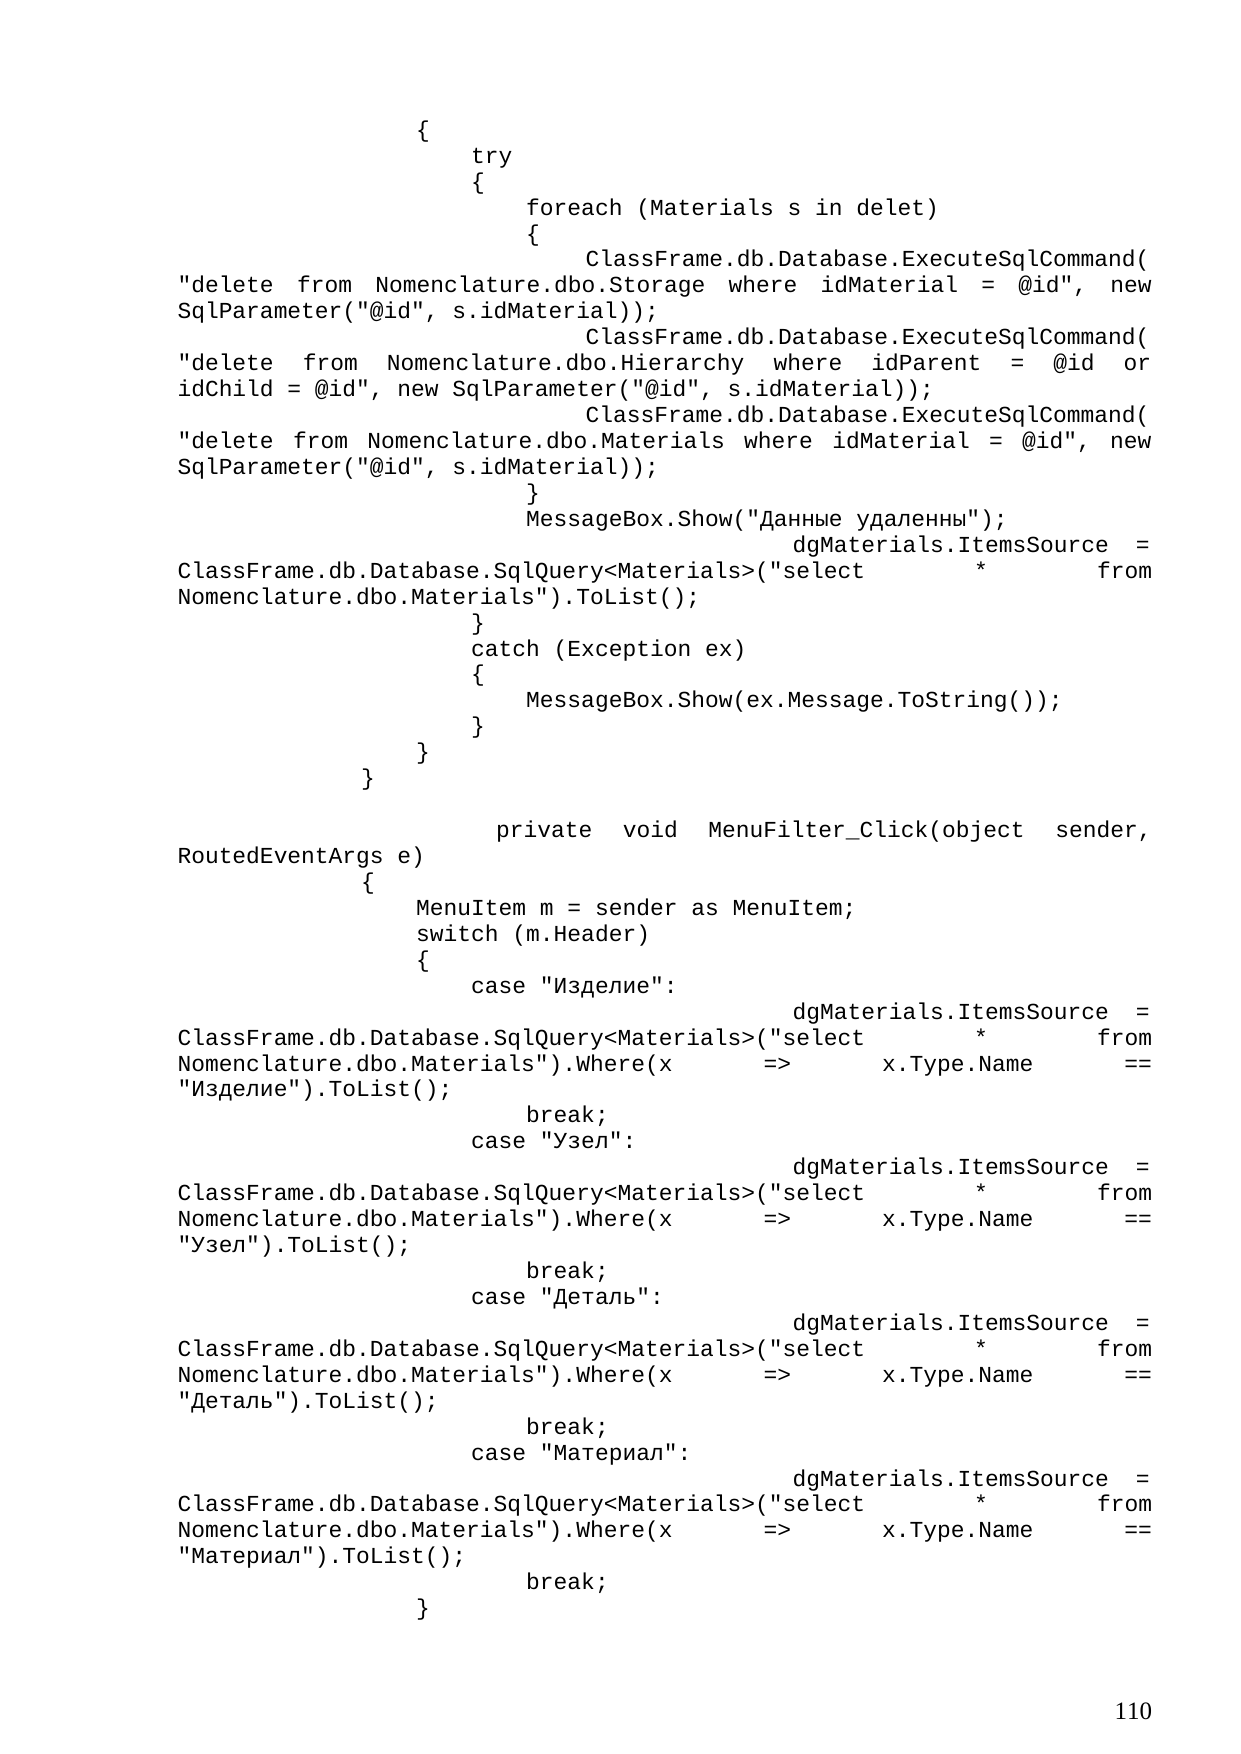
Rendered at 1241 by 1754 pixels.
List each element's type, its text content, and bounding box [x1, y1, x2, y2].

text { [177, 870, 1152, 896]
text MessageBox.Show("Данные удаленны"); [177, 507, 1152, 533]
text case "Узел": [177, 1130, 1152, 1156]
text case "Деталь": [177, 1285, 1152, 1311]
text MenuItem m = sender as MenuItem; [177, 896, 1152, 922]
text dgMaterials.ItemsSource = ClassFrame.db.Database.SqlQuery<Materials>("select * from Nomenclature.dbo.Materials").Where(x => x.Type.Name == "Материал").ToList(); [177, 1467, 1152, 1571]
text } [177, 767, 1152, 792]
text ClassFrame.db.Database.ExecuteSqlCommand("delete from Nomenclature.dbo.Storage where idMaterial = @id", new SqlParameter("@id", s.idMaterial)); [177, 248, 1152, 326]
text case "Материал": [177, 1441, 1152, 1467]
text { [177, 170, 1152, 196]
text } [177, 611, 1152, 637]
text MessageBox.Show(ex.Message.ToString()); [177, 689, 1152, 715]
text } [177, 715, 1152, 741]
text break; [177, 1259, 1152, 1285]
text ClassFrame.db.Database.ExecuteSqlCommand("delete from Nomenclature.dbo.Materials where idMaterial = @id", new SqlParameter("@id", s.idMaterial)); [177, 403, 1152, 481]
text break; [177, 1104, 1152, 1130]
text dgMaterials.ItemsSource = ClassFrame.db.Database.SqlQuery<Materials>("select * from Nomenclature.dbo.Materials").Where(x => x.Type.Name == "Узел").ToList(); [177, 1156, 1152, 1259]
text { [177, 948, 1152, 974]
text catch (Exception ex) [177, 637, 1152, 663]
text dgMaterials.ItemsSource = ClassFrame.db.Database.SqlQuery<Materials>("select * from Nomenclature.dbo.Materials").Where(x => x.Type.Name == "Деталь").ToList(); [177, 1311, 1152, 1415]
text } [177, 741, 1152, 767]
text } [177, 481, 1152, 507]
text } [177, 1597, 1152, 1622]
text { [177, 663, 1152, 689]
text private void MenuFilter_Click(object sender, RoutedEventArgs e) [177, 818, 1152, 870]
text { [177, 222, 1152, 248]
text break; [177, 1415, 1152, 1441]
text case "Изделие": [177, 974, 1152, 1000]
text dgMaterials.ItemsSource = ClassFrame.db.Database.SqlQuery<Materials>("select * from Nomenclature.dbo.Materials").ToList(); [177, 533, 1152, 611]
text switch (m.Header) [177, 922, 1152, 948]
text try [177, 144, 1152, 170]
text { [177, 118, 1152, 144]
text break; [177, 1571, 1152, 1597]
text ClassFrame.db.Database.ExecuteSqlCommand("delete from Nomenclature.dbo.Hierarchy where idParent = @id or idChild = @id", new SqlParameter("@id", s.idMaterial)); [177, 326, 1152, 403]
text foreach (Materials s in delet) [177, 196, 1152, 222]
text dgMaterials.ItemsSource = ClassFrame.db.Database.SqlQuery<Materials>("select * from Nomenclature.dbo.Materials").Where(x => x.Type.Name == "Изделие").ToList(); [177, 1000, 1152, 1104]
